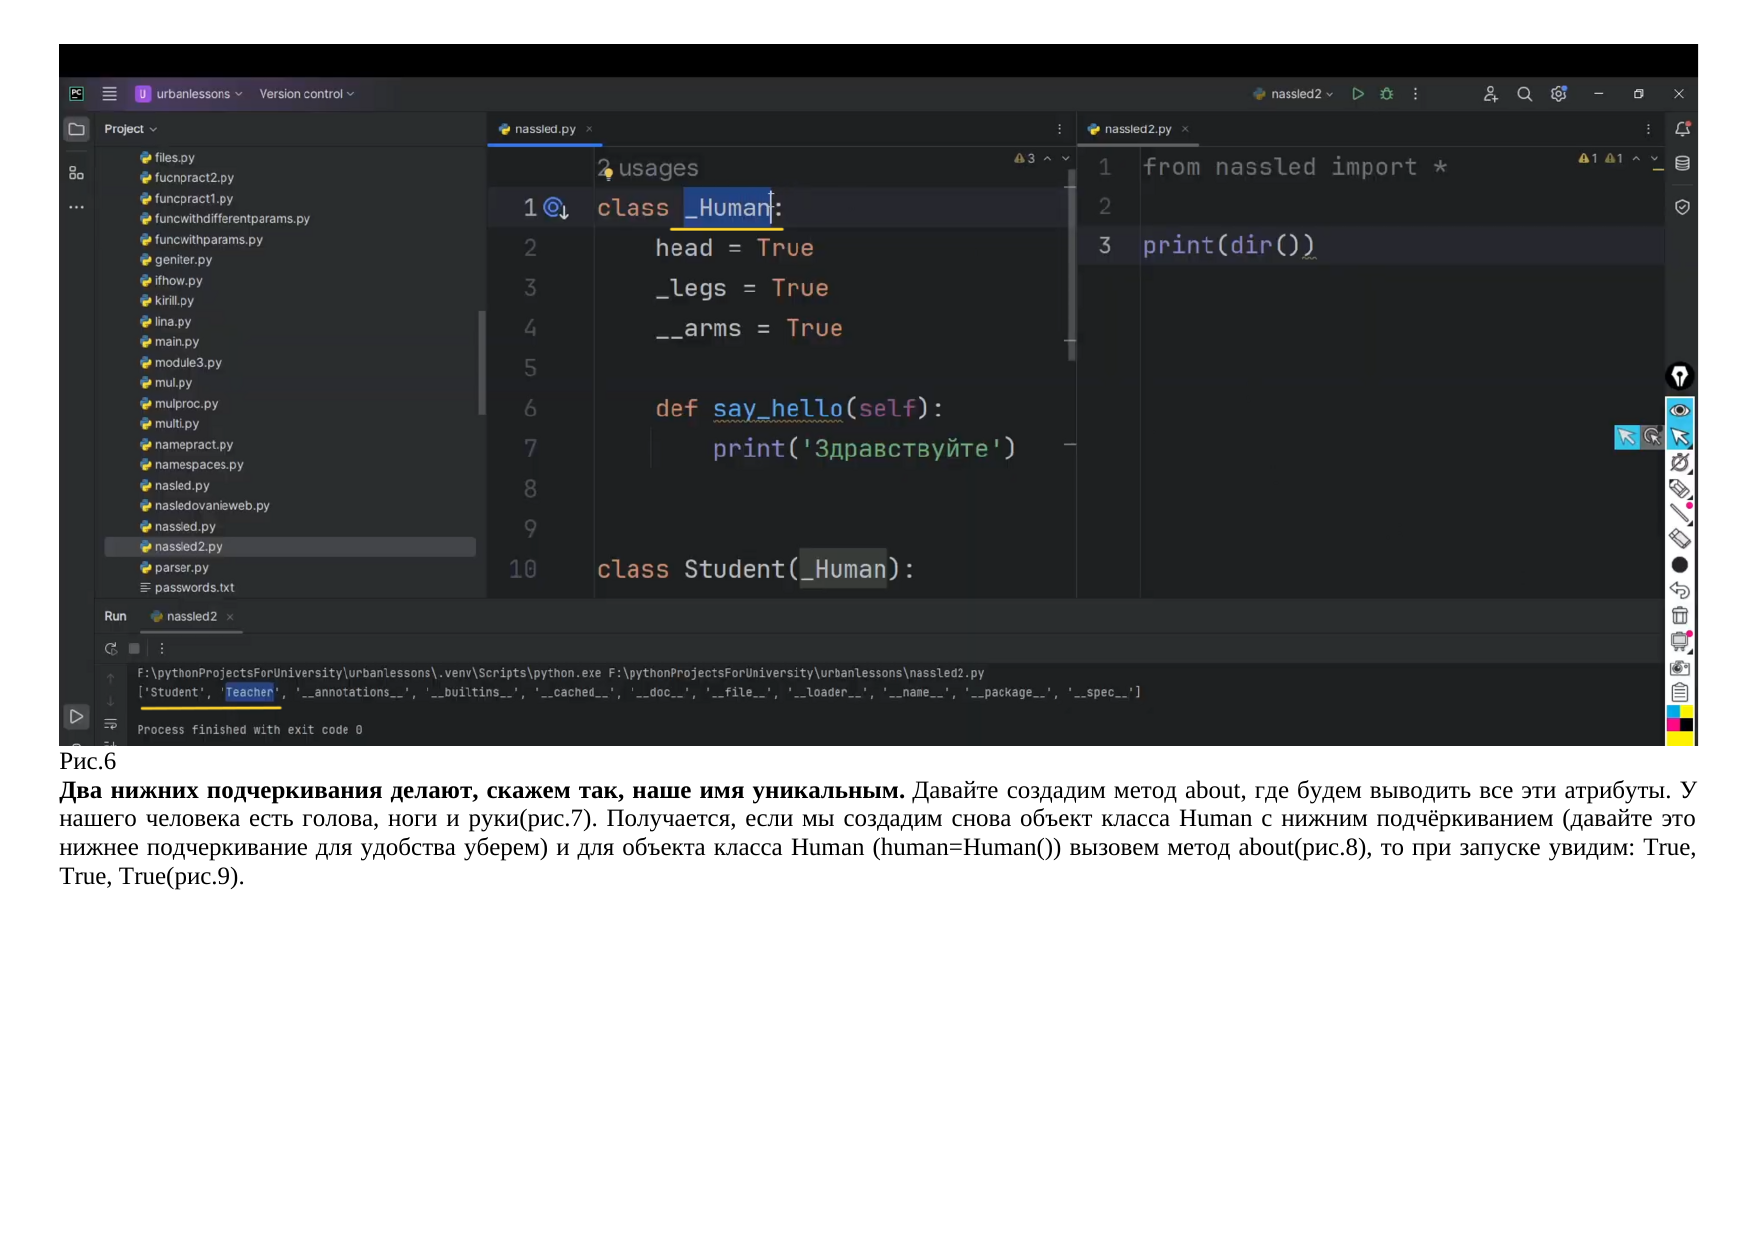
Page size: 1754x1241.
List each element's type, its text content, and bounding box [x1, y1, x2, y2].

text Рис.6 [59, 746, 1698, 775]
picture [59, 44, 1699, 746]
text Два нижних подчеркивания делают, скажем так, наше имя уникальным. Давайте создадим метод about, где будем выводить все эти атрибуты. У нашего человека есть голова, ноги и руки(рис.7). Получается, если мы создадим снова объект класса Human с нижним подчёркиванием (давайте это нижнее подчеркивание для удобства уберем) и для объекта класса Human (human=Human()) вызовем метод about(рис.8), то при запуске увидим: True, True, True(рис.9). [59, 775, 1698, 890]
